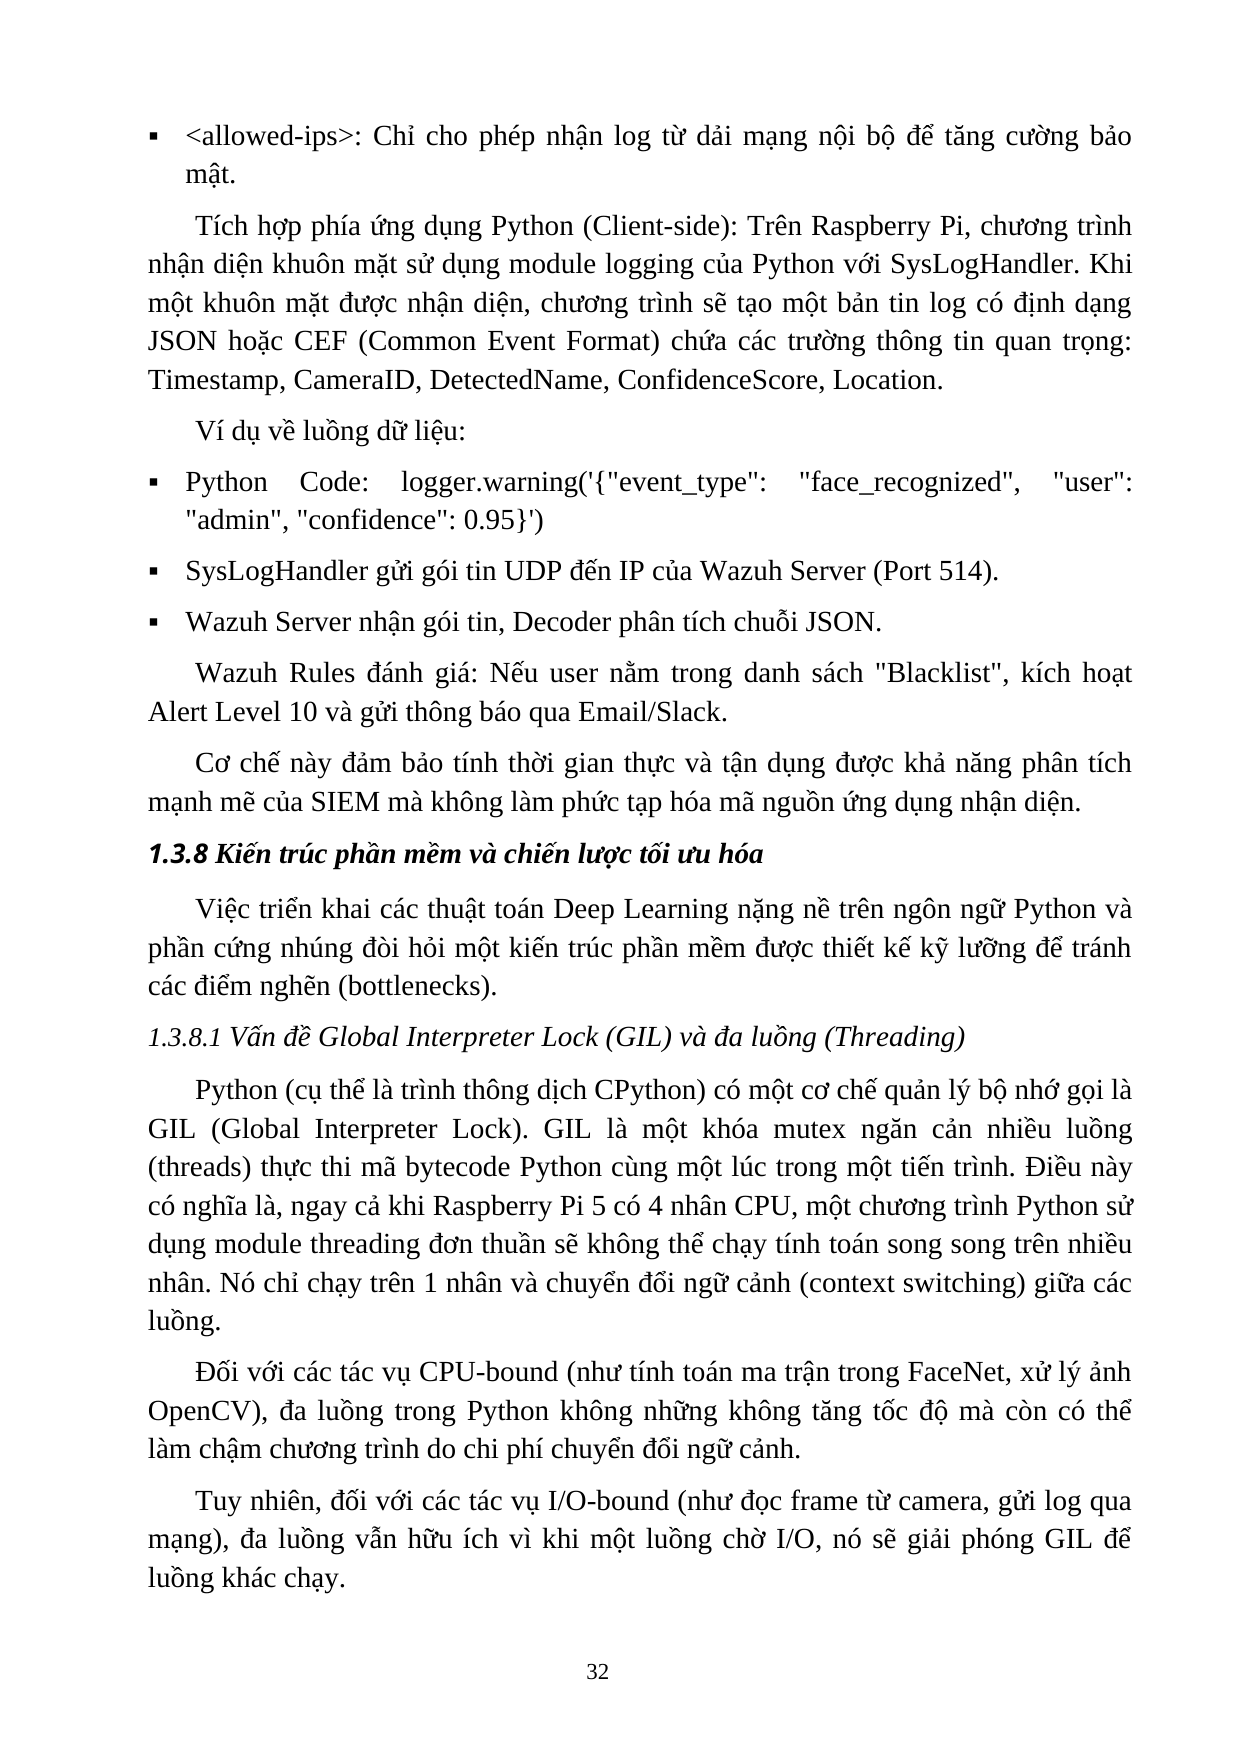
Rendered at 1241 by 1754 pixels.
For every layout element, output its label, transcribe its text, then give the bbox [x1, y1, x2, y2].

text Tích hợp phía ứng dụng Python (Client-side): Trên Raspberry Pi, chương trình nhận diện khuôn mặt sử dụng module logging của Python với SysLogHandler. Khi một khuôn mặt được nhận diện, chương trình sẽ tạo một bản tin log có định dạng JSON hoặc CEF (Common Event Format) chứa các trường thông tin quan trọng: Timestamp, CameraID, DetectedName, ConfidenceScore, Location. [148, 208, 1134, 395]
text Wazuh Server nhận gói tin, Decoder phân tích chuỗi JSON. [148, 604, 1134, 638]
text Kiến trúc phần mềm và chiến lược tối ưu hóa [148, 835, 1134, 872]
text Vấn đề Global Interpreter Lock (GIL) và đa luồng (Threading) [148, 1019, 1134, 1053]
text Python Code: logger.warning('{"event_type": "face_recognized", "user": "admin", "confidence": 0.95}') [148, 464, 1134, 536]
text Tuy nhiên, đối với các tác vụ I/O-bound (như đọc frame từ camera, gửi log qua mạng), đa luồng vẫn hữu ích vì khi một luồng chờ I/O, nó sẽ giải phóng GIL để luồng khác chạy. [148, 1483, 1134, 1593]
text SysLogHandler gửi gói tin UDP đến IP của Wazuh Server (Port 514). [148, 553, 1134, 587]
text Việc triển khai các thuật toán Deep Learning nặng nề trên ngôn ngữ Python và phần cứng nhúng đòi hỏi một kiến trúc phần mềm được thiết kế kỹ lưỡng để tránh các điểm nghẽn (bottlenecks). [148, 891, 1134, 1002]
text Ví dụ về luồng dữ liệu: [148, 413, 1134, 446]
text Wazuh Rules đánh giá: Nếu user nằm trong danh sách "Blacklist", kích hoạt Alert Level 10 và gửi thông báo qua Email/Slack. [148, 656, 1134, 728]
text Python (cụ thể là trình thông dịch CPython) có một cơ chế quản lý bộ nhớ gọi là GIL (Global Interpreter Lock). GIL là một khóa mutex ngăn cản nhiều luồng (threads) thực thi mã bytecode Python cùng một lúc trong một tiến trình. Điều này có nghĩa là, ngay cả khi Raspberry Pi 5 có 4 nhân CPU, một chương trình Python sử dụng module threading đơn thuần sẽ không thể chạy tính toán song song trên nhiều nhân. Nó chỉ chạy trên 1 nhân và chuyển đổi ngữ cảnh (context switching) giữa các luồng. [148, 1072, 1134, 1337]
text Đối với các tác vụ CPU-bound (như tính toán ma trận trong FaceNet, xử lý ảnh OpenCV), đa luồng trong Python không những không tăng tốc độ mà còn có thể làm chậm chương trình do chi phí chuyển đổi ngữ cảnh. [148, 1354, 1134, 1465]
text <allowed-ips>: Chỉ cho phép nhận log từ dải mạng nội bộ để tăng cường bảo mật. [148, 118, 1134, 190]
text Cơ chế này đảm bảo tính thời gian thực và tận dụng được khả năng phân tích mạnh mẽ của SIEM mà không làm phức tạp hóa mã nguồn ứng dụng nhận diện. [148, 745, 1134, 817]
